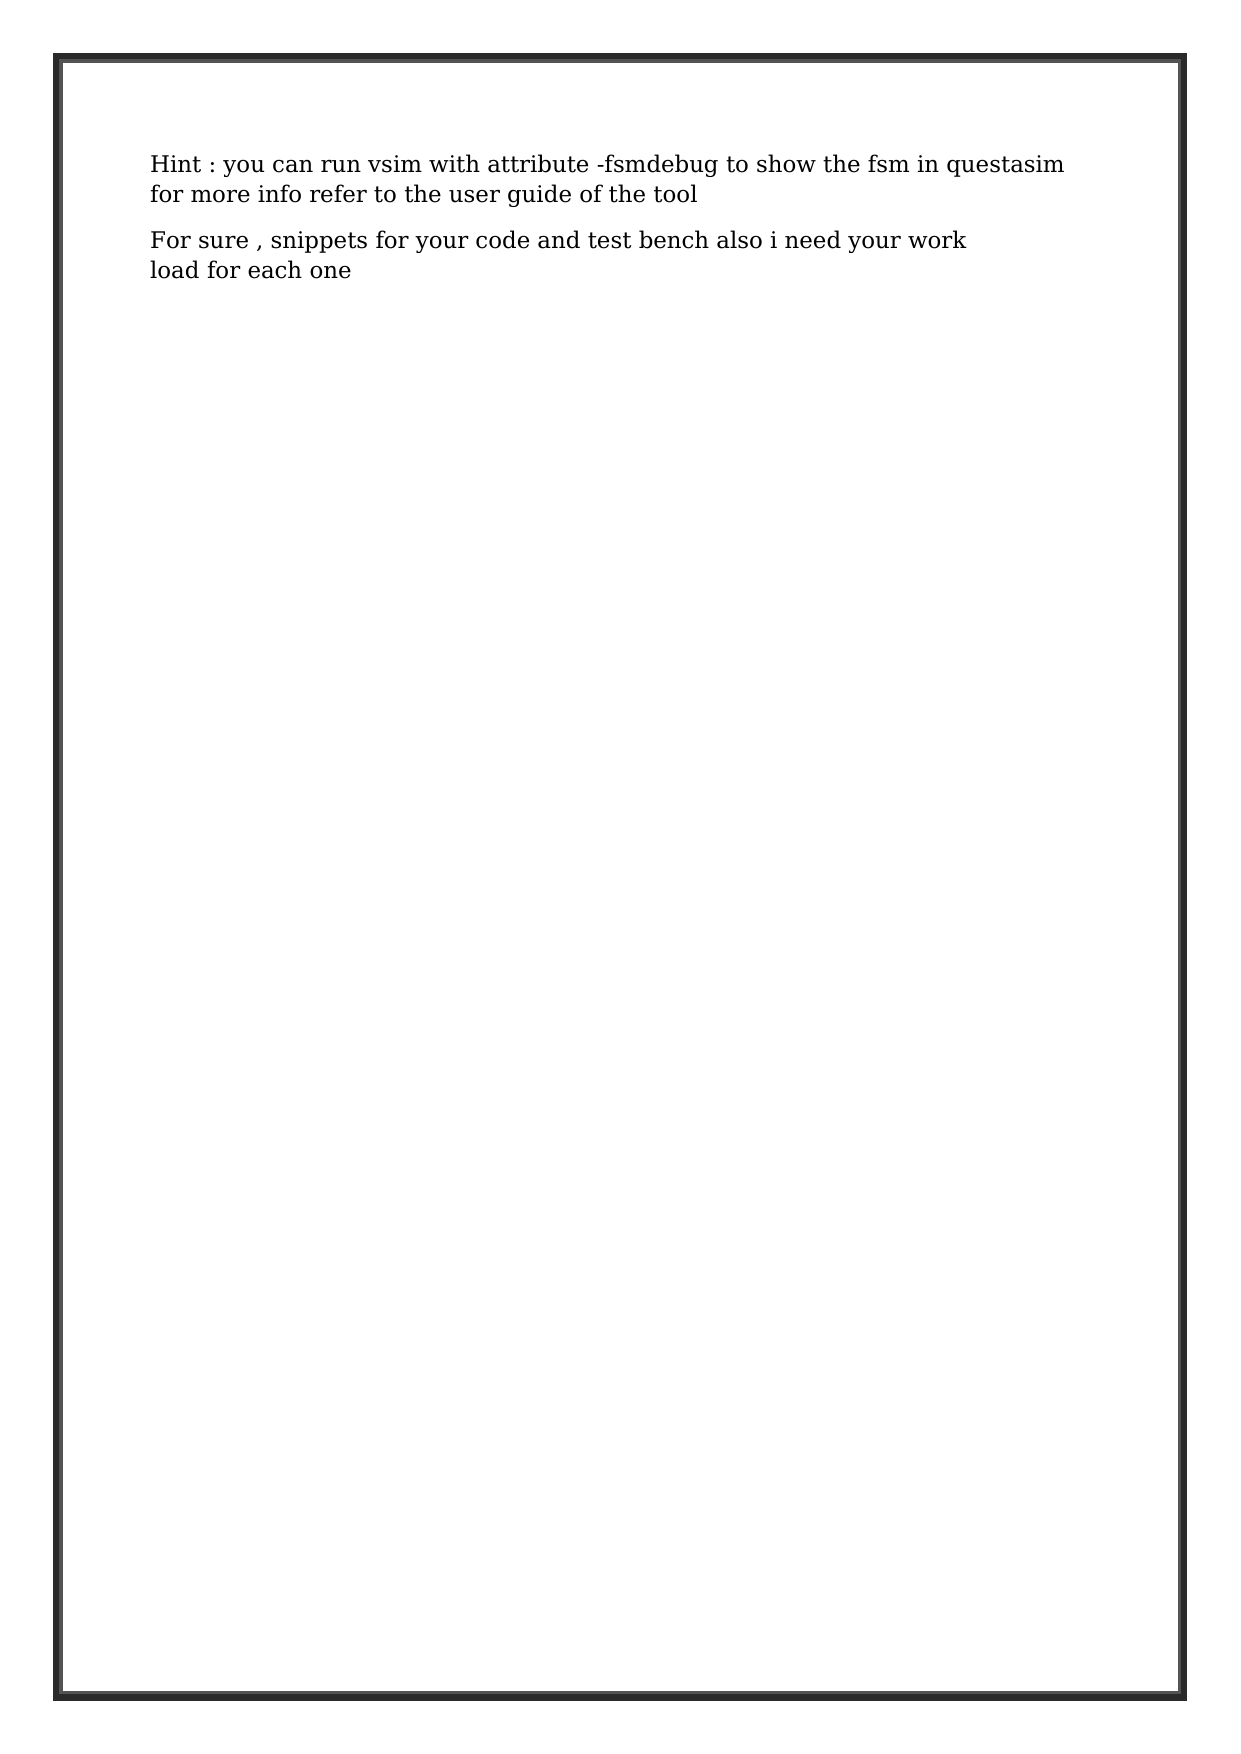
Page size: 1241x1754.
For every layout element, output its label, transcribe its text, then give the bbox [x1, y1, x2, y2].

text For sure , snippets for your code and test bench also i need your work load for each one [150, 226, 1090, 283]
text Hint : you can run vsim with attribute -fsmdebug to show the fsm in questasim for more info refer to the user guide of the tool [150, 150, 1090, 207]
